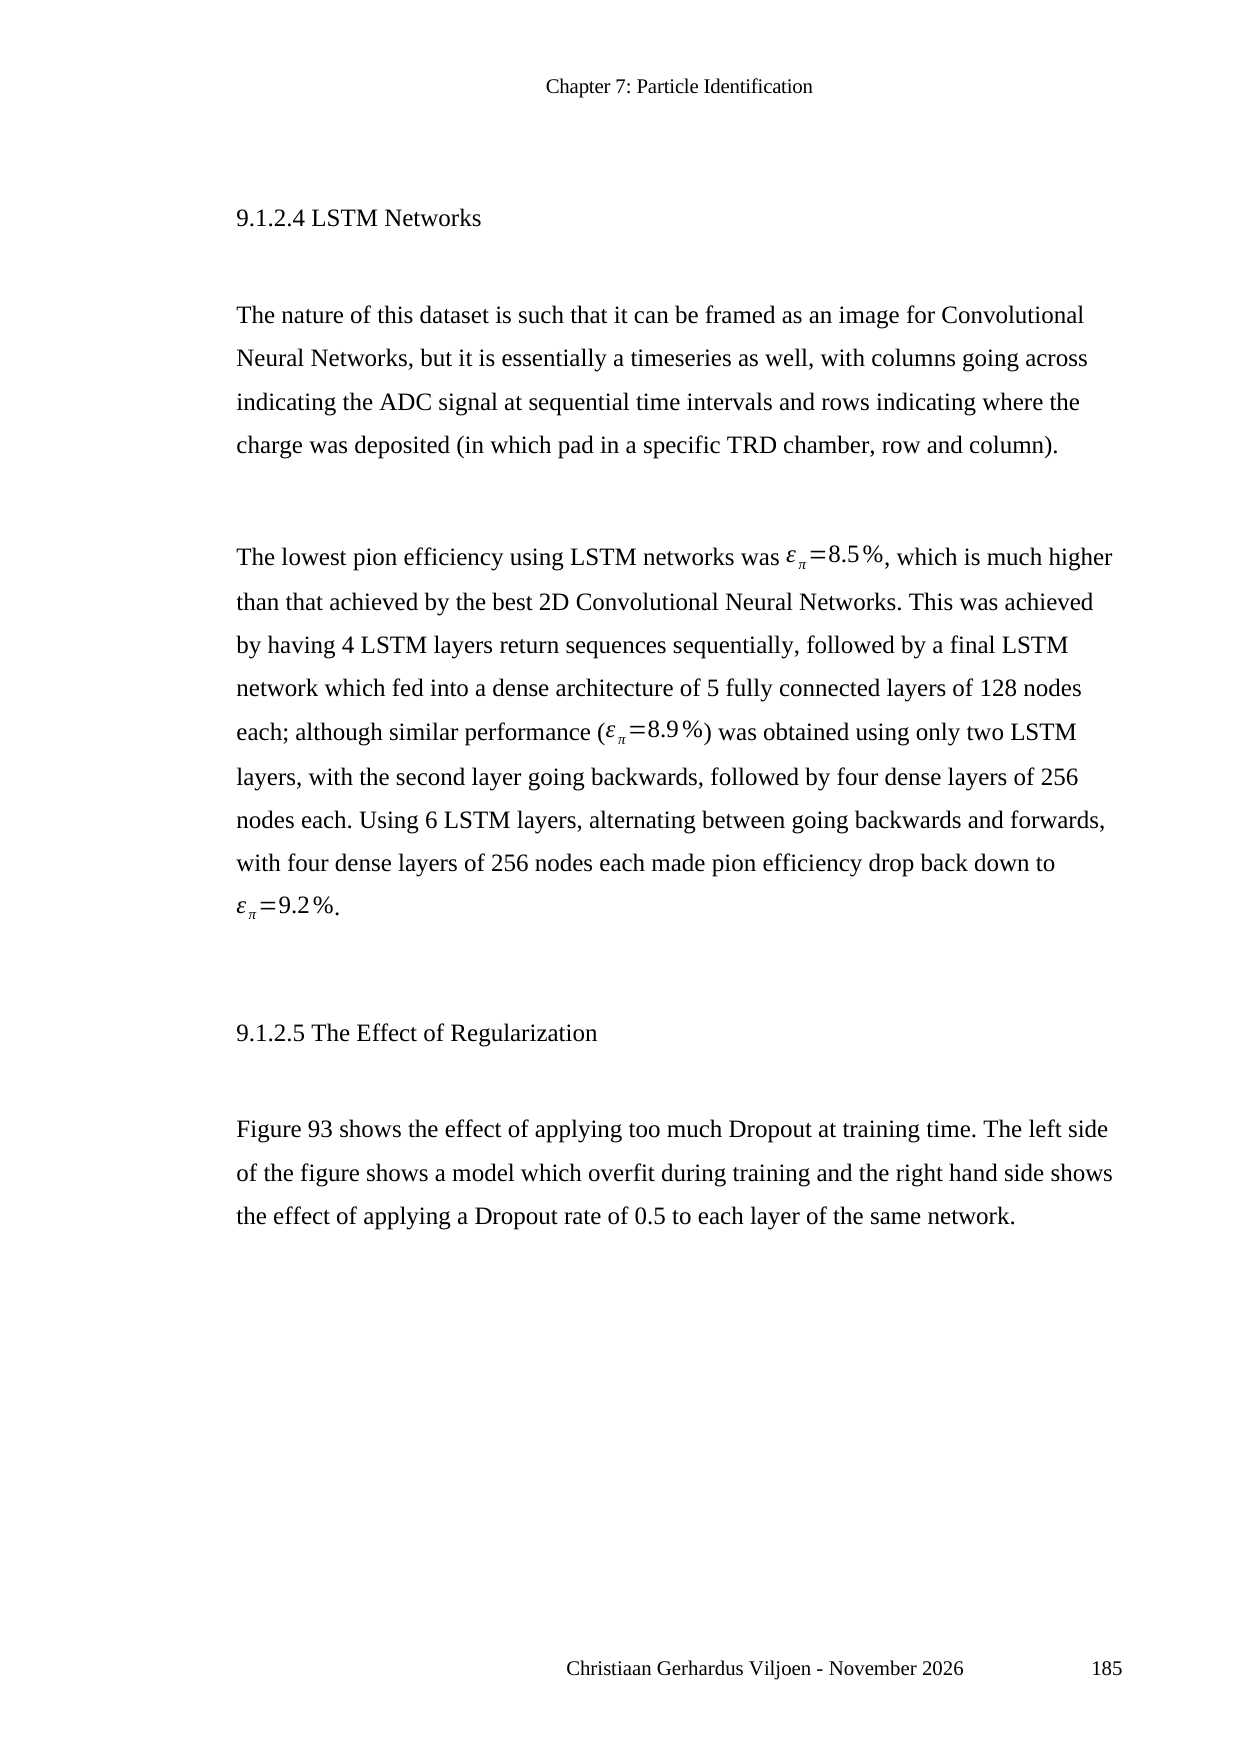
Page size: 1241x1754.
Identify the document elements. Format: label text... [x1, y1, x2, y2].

text Figure 93 shows the effect of applying too much Dropout at training time. The left side of the figure shows a model which overfit during training and the right hand side shows the effect of applying a Dropout rate of 0.5 to each layer of the same network. [236, 1114, 1122, 1229]
text The nature of this dataset is such that it can be framed as an image for Convolutional Neural Networks, but it is essentially a timeseries as well, with columns going across indicating the ADC signal at sequential time intervals and rows indicating where the charge was deposited (in which pad in a specific TRD chamber, row and column). [236, 300, 1122, 458]
text The lowest pion efficiency using LSTM networks was , which is much higher than that achieved by the best 2D Convolutional Neural Networks. This was achieved by having 4 LSTM layers return sequences sequentially, followed by a final LSTM network which fed into a dense architecture of 5 fully connected layers of 128 nodes each; although similar performance () was obtained using only two LSTM layers, with the second layer going backwards, followed by four dense layers of 256 nodes each. Using 6 LSTM layers, alternating between going backwards and forwards, with four dense layers of 256 nodes each made pion efficiency drop back down to . [236, 541, 1122, 923]
subtitle The Effect of Regularization [236, 1018, 1122, 1046]
subtitle LSTM Networks [236, 203, 1122, 232]
